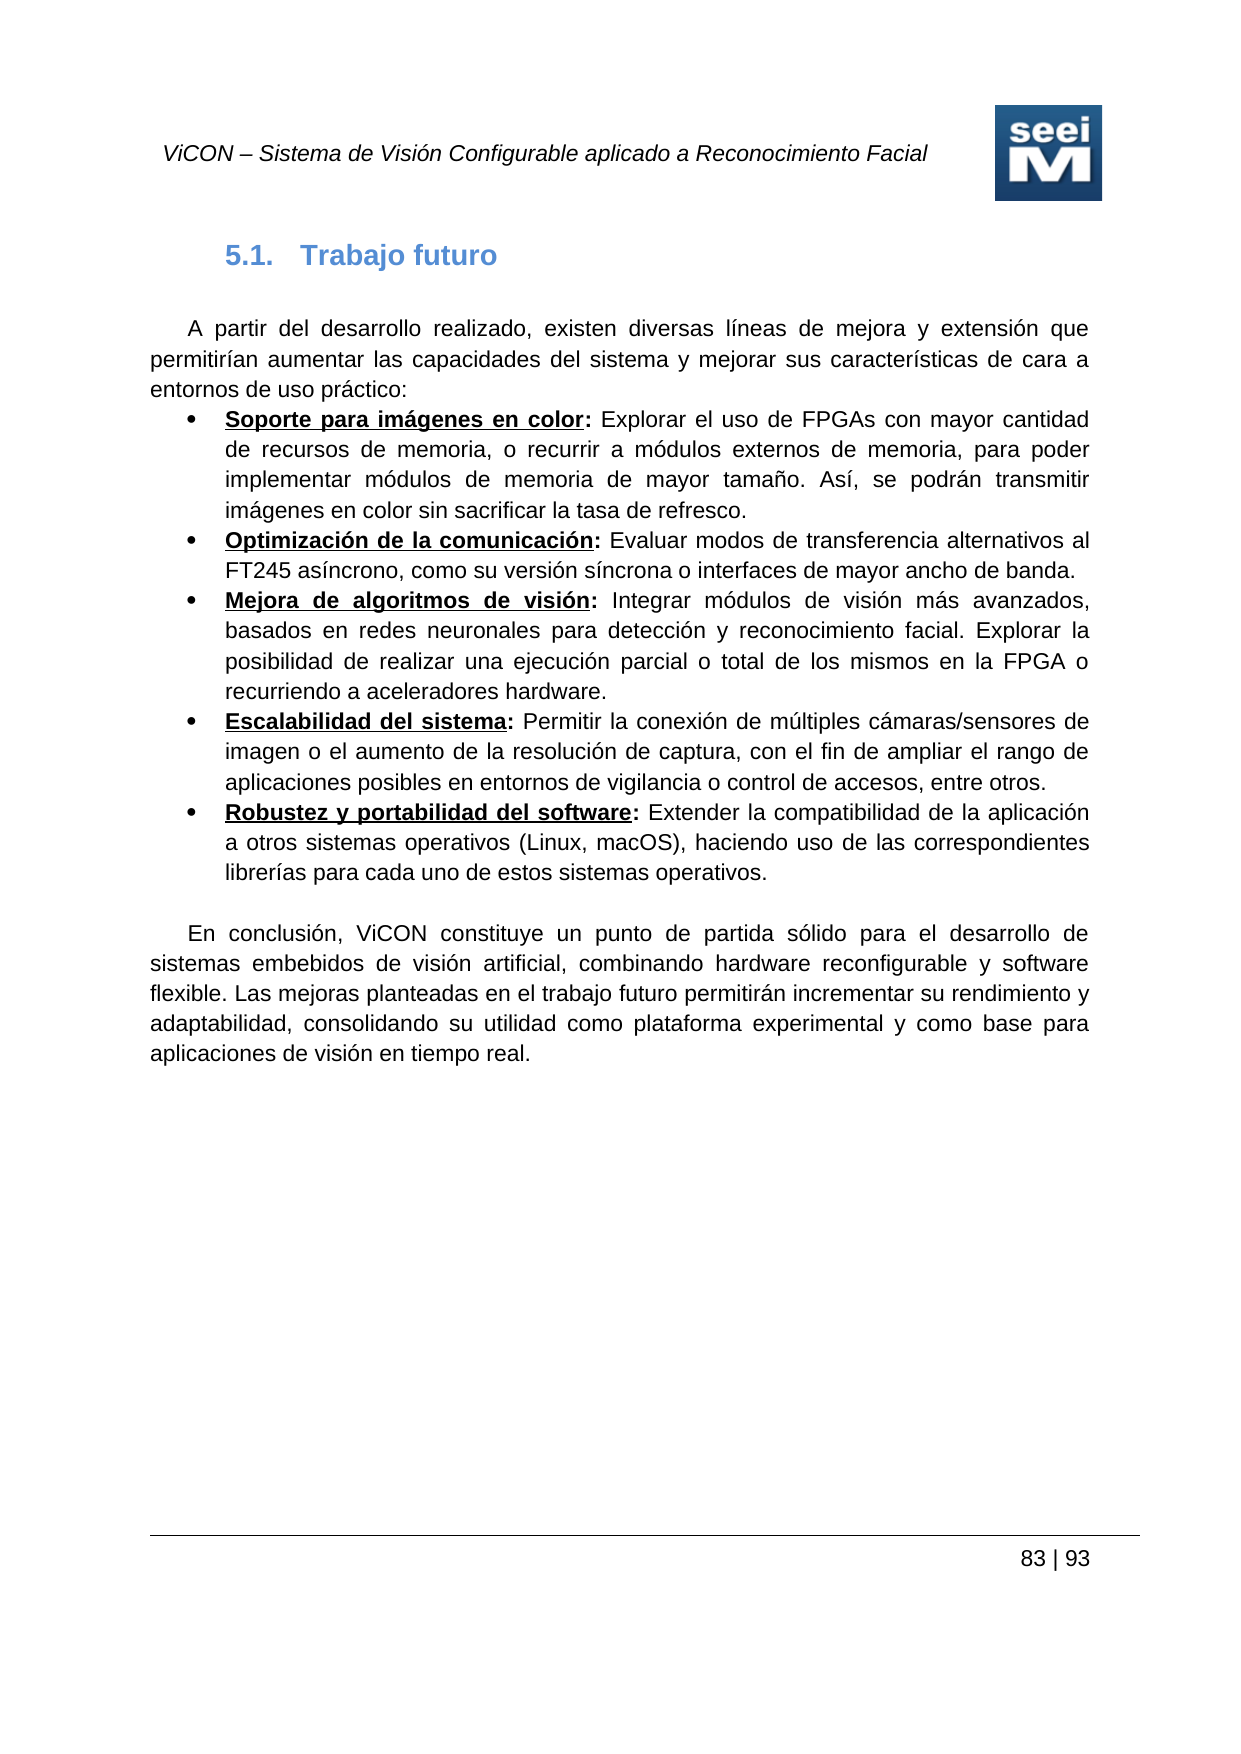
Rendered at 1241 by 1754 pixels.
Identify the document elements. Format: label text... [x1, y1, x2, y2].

list Soporte para imágenes en color: Explorar el uso de FPGAs con mayor cantidad de recursos de memoria, o recurrir a módulos externos de memoria, para poder implementar módulos de memoria de mayor tamaño. Así, se podrán transmitir imágenes en color sin sacrificar la tasa de refresco. [187, 406, 1090, 523]
list Optimización de la comunicación: Evaluar modos de transferencia alternativos al FT245 asíncrono, como su versión síncrona o interfaces de mayor ancho de banda. [187, 527, 1090, 583]
text A partir del desarrollo realizado, existen diversas líneas de mejora y extensión que permitirían aumentar las capacidades del sistema y mejorar sus características de cara a entornos de uso práctico: [150, 315, 1090, 402]
list Escalabilidad del sistema: Permitir la conexión de múltiples cámaras/sensores de imagen o el aumento de la resolución de captura, con el fin de ampliar el rango de aplicaciones posibles en entornos de vigilancia o control de accesos, entre otros. [187, 708, 1090, 795]
text En conclusión, ViCON constituye un punto de partida sólido para el desarrollo de sistemas embebidos de visión artificial, combinando hardware reconfigurable y software flexible. Las mejoras planteadas en el trabajo futuro permitirán incrementar su rendimiento y adaptabilidad, consolidando su utilidad como plataforma experimental y como base para aplicaciones de visión en tiempo real. [150, 919, 1090, 1067]
list Robustez y portabilidad del software: Extender la compatibilidad de la aplicación a otros sistemas operativos (Linux, macOS), haciendo uso de las correspondientes librerías para cada uno de estos sistemas operativos. [187, 799, 1090, 885]
picture [995, 105, 1103, 201]
subtitle Trabajo futuro [225, 238, 1090, 272]
list Mejora de algoritmos de visión: Integrar módulos de visión más avanzados, basados en redes neuronales para detección y reconocimiento facial. Explorar la posibilidad de realizar una ejecución parcial o total de los mismos en la FPGA o recurriendo a aceleradores hardware. [187, 587, 1090, 704]
